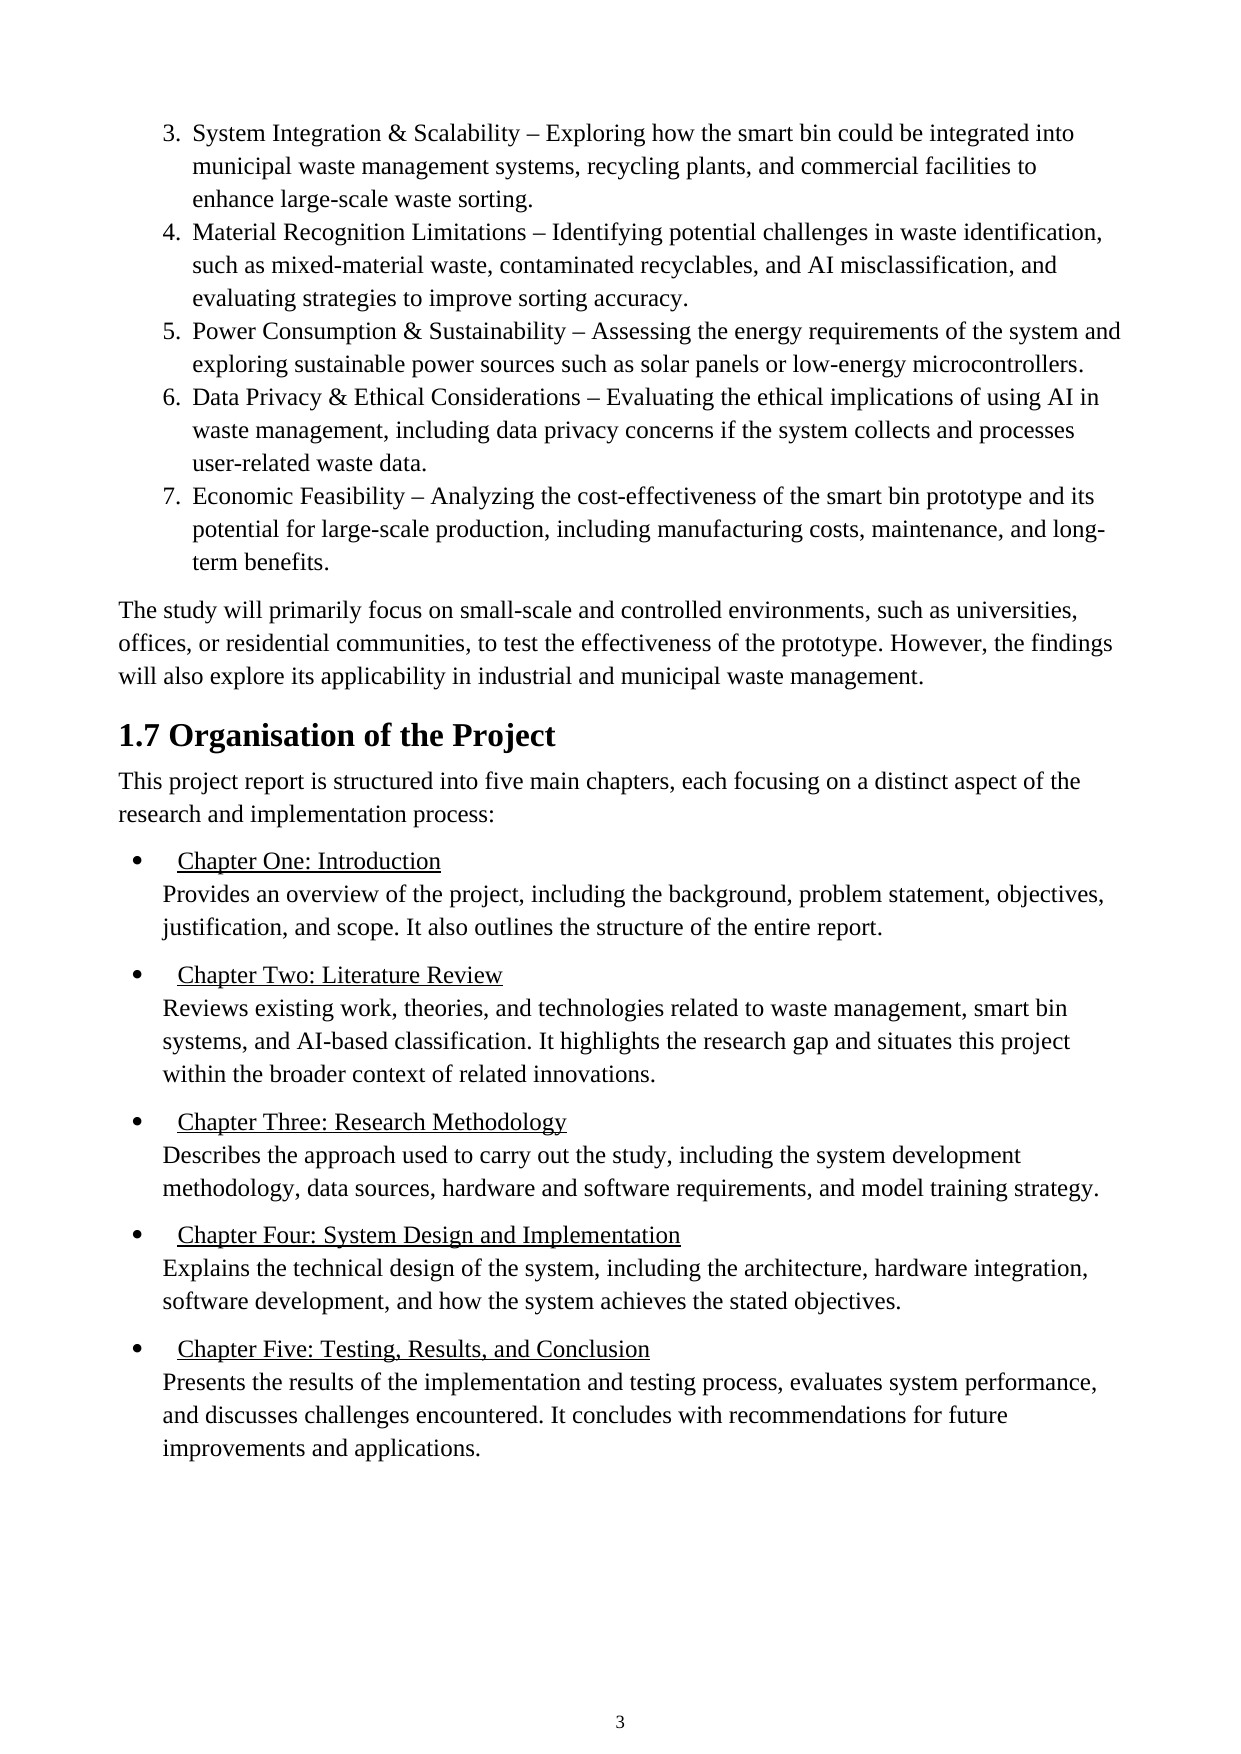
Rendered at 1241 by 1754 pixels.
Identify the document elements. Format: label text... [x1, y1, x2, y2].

list Power Consumption & Sustainability – Assessing the energy requirements of the system and exploring sustainable power sources such as solar panels or low-energy microcontrollers. [162, 316, 1122, 378]
text The study will primarily focus on small-scale and controlled environments, such as universities, offices, or residential communities, to test the effectiveness of the prototype. However, the findings will also explore its applicability in industrial and municipal waste management. [118, 595, 1122, 690]
list Data Privacy & Ethical Considerations – Evaluating the ethical implications of using AI in waste management, including data privacy concerns if the system collects and processes user-related waste data. [162, 382, 1122, 477]
list Chapter Two: Literature Review Reviews existing work, theories, and technologies related to waste management, smart bin systems, and AI-based classification. It highlights the research gap and situates this project within the broader context of related innovations. [133, 960, 1122, 1088]
list Material Recognition Limitations – Identifying potential challenges in waste identification, such as mixed-material waste, contaminated recyclables, and AI misclassification, and evaluating strategies to improve sorting accuracy. [162, 217, 1122, 312]
list Economic Feasibility – Analyzing the cost-effectiveness of the smart bin prototype and its potential for large-scale production, including manufacturing costs, maintenance, and long-term benefits. [162, 481, 1122, 576]
subtitle 1.7 Organisation of the Project [118, 715, 1122, 753]
list Chapter Five: Testing, Results, and Conclusion Presents the results of the implementation and testing process, evaluates system performance, and discusses challenges encountered. It concludes with recommendations for future improvements and applications. [133, 1334, 1122, 1462]
list Chapter Four: System Design and Implementation Explains the technical design of the system, including the architecture, hardware integration, software development, and how the system achieves the stated objectives. [133, 1220, 1122, 1315]
list System Integration & Scalability – Exploring how the smart bin could be integrated into municipal waste management systems, recycling plants, and commercial facilities to enhance large-scale waste sorting. [162, 118, 1122, 213]
list Chapter One: Introduction Provides an overview of the project, including the background, problem statement, objectives, justification, and scope. It also outlines the structure of the entire report. [133, 846, 1122, 941]
list Chapter Three: Research Methodology Describes the approach used to carry out the study, including the system development methodology, data sources, hardware and software requirements, and model training strategy. [133, 1107, 1122, 1201]
text This project report is structured into five main chapters, each focusing on a distinct aspect of the research and implementation process: [118, 766, 1122, 827]
